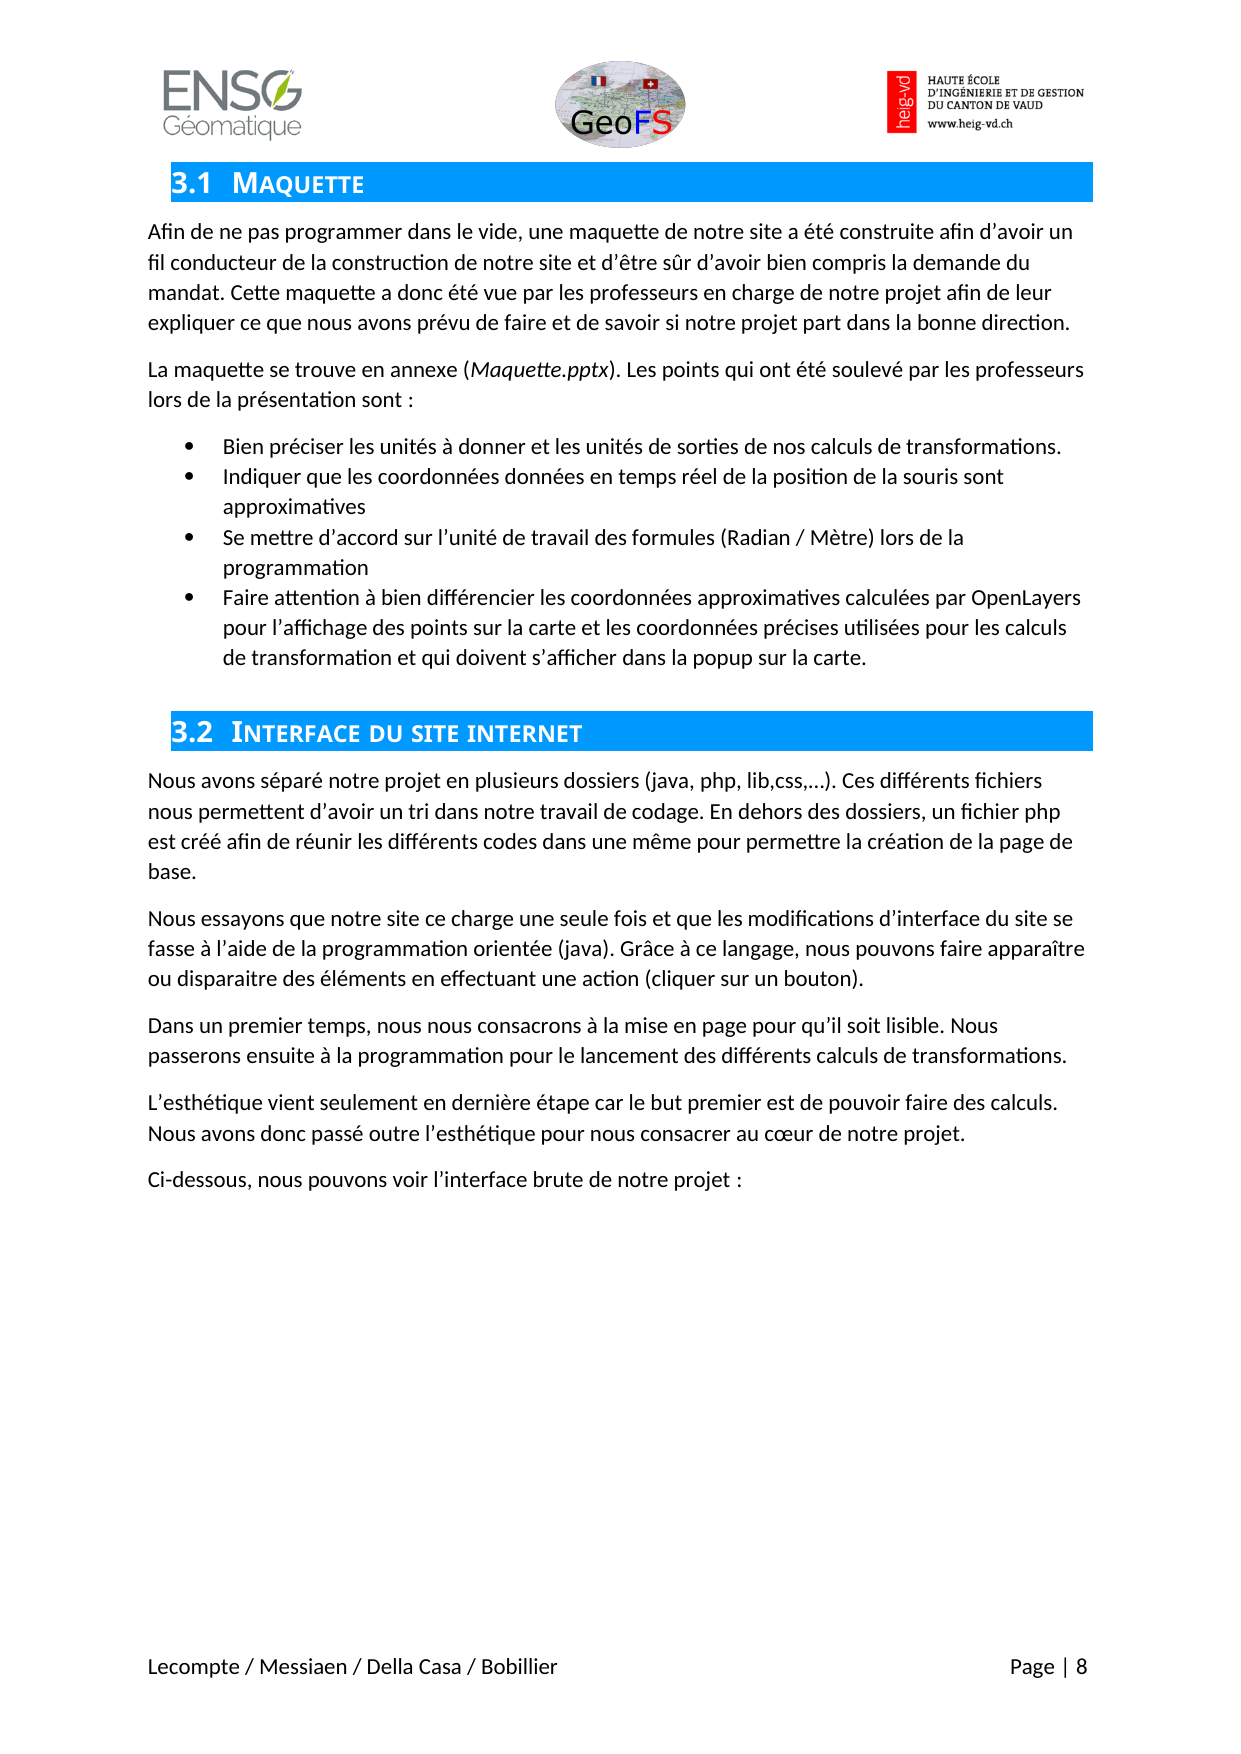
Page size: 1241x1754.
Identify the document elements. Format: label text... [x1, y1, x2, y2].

picture [877, 59, 1093, 148]
subtitle Maquette [171, 162, 1093, 202]
list Faire attention à bien différencier les coordonnées approximatives calculées par OpenLayers pour l’affichage des points sur la carte et les coordonnées précises utilisées pour les calculs de transformation et qui doivent s’afficher dans la popup sur la carte. [185, 583, 1093, 672]
picture [147, 59, 318, 148]
text La maquette se trouve en annexe (Maquette.pptx). Les points qui ont été soulevé par les professeurs lors de la présentation sont : [148, 355, 1093, 413]
picture [551, 59, 689, 148]
text Dans un premier temps, nous nous consacrons à la mise en page pour qu’il soit lisible. Nous passerons ensuite à la programmation pour le lancement des différents calculs de transformations. [148, 1011, 1093, 1069]
subtitle Interface du site internet [171, 711, 1093, 751]
text Ci-dessous, nous pouvons voir l’interface brute de notre projet : [148, 1166, 1093, 1193]
text Afin de ne pas programmer dans le vide, une maquette de notre site a été construite afin d’avoir un fil conducteur de la construction de notre site et d’être sûr d’avoir bien compris la demande du mandat. Cette maquette a donc été vue par les professeurs en charge de notre projet afin de leur expliquer ce que nous avons prévu de faire et de savoir si notre projet part dans la bonne direction. [148, 217, 1093, 336]
list Indiquer que les coordonnées données en temps réel de la position de la souris sont approximatives [185, 462, 1093, 521]
list Bien préciser les unités à donner et les unités de sorties de nos calculs de transformations. [185, 432, 1093, 460]
text Nous avons séparé notre projet en plusieurs dossiers (java, php, lib,css,…). Ces différents fichiers nous permettent d’avoir un tri dans notre travail de codage. En dehors des dossiers, un fichier php est créé afin de réunir les différents codes dans une même pour permettre la création de la page de base. [148, 767, 1093, 885]
text Nous essayons que notre site ce charge une seule fois et que les modifications d’interface du site se fasse à l’aide de la programmation orientée (java). Grâce à ce langage, nous pouvons faire apparaître ou disparaitre des éléments en effectuant une action (cliquer sur un bouton). [148, 904, 1093, 992]
text L’esthétique vient seulement en dernière étape car le but premier est de pouvoir faire des calculs. Nous avons donc passé outre l’esthétique pour nous consacrer au cœur de notre projet. [148, 1088, 1093, 1147]
list Se mettre d’accord sur l’unité de travail des formules (Radian / Mètre) lors de la programmation [185, 523, 1093, 581]
